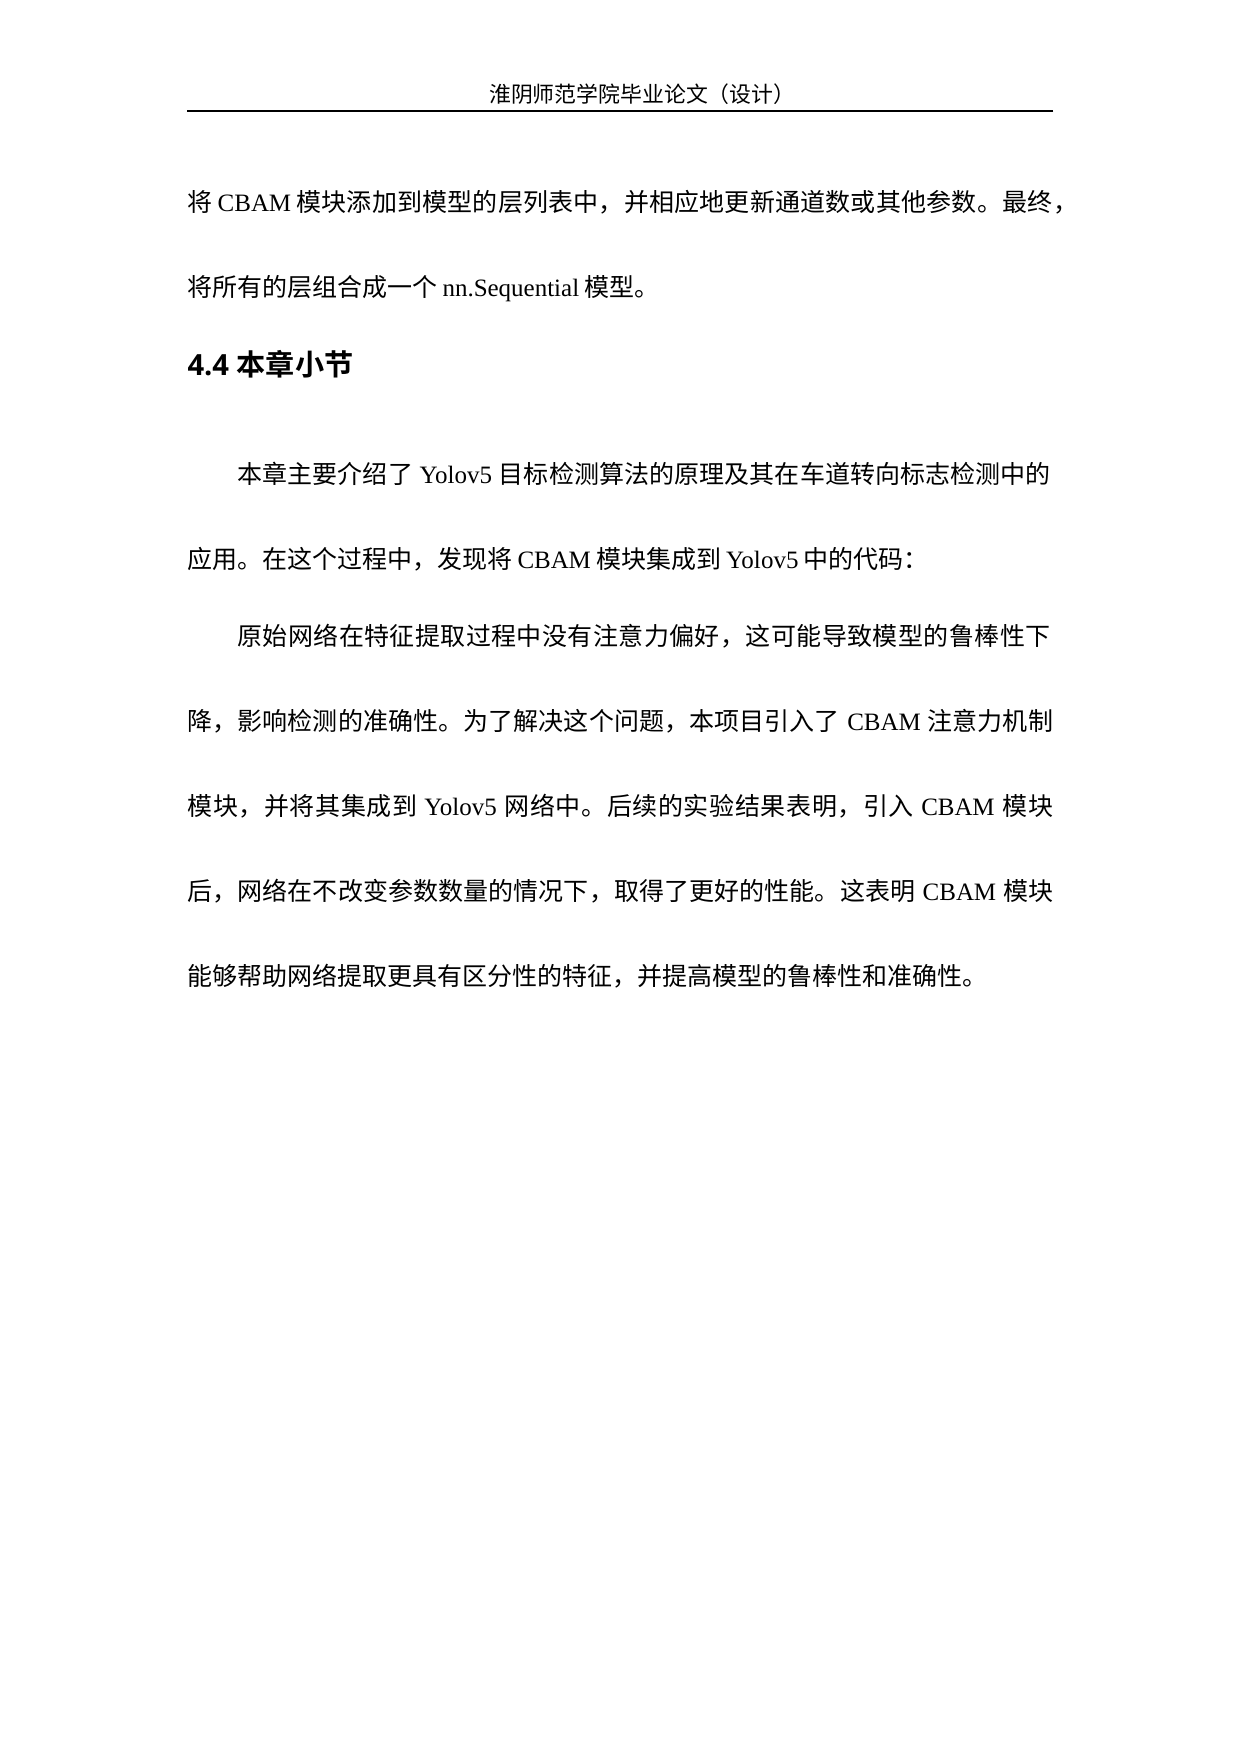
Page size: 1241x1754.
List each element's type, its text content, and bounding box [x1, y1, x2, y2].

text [187, 167, 1053, 320]
text 本章主要介绍了 Yolov5 目标检测算法的原理及其在车道转向标志检测中的应用。在这个过程中，发现将CBAM模块集成到Yolov5中的代码： [187, 439, 1053, 592]
subtitle 4.4 本章小节 [187, 329, 1053, 397]
text 原始网络在特征提取过程中没有注意力偏好，这可能导致模型的鲁棒性下降，影响检测的准确性。为了解决这个问题，本项目引入了 CBAM 注意力机制模块，并将其集成到 Yolov5 网络中。后续的实验结果表明，引入 CBAM 模块后，网络在不改变参数数量的情况下，取得了更好的性能。这表明 CBAM 模块能够帮助网络提取更具有区分性的特征，并提高模型的鲁棒性和准确性。 [187, 601, 1053, 1008]
